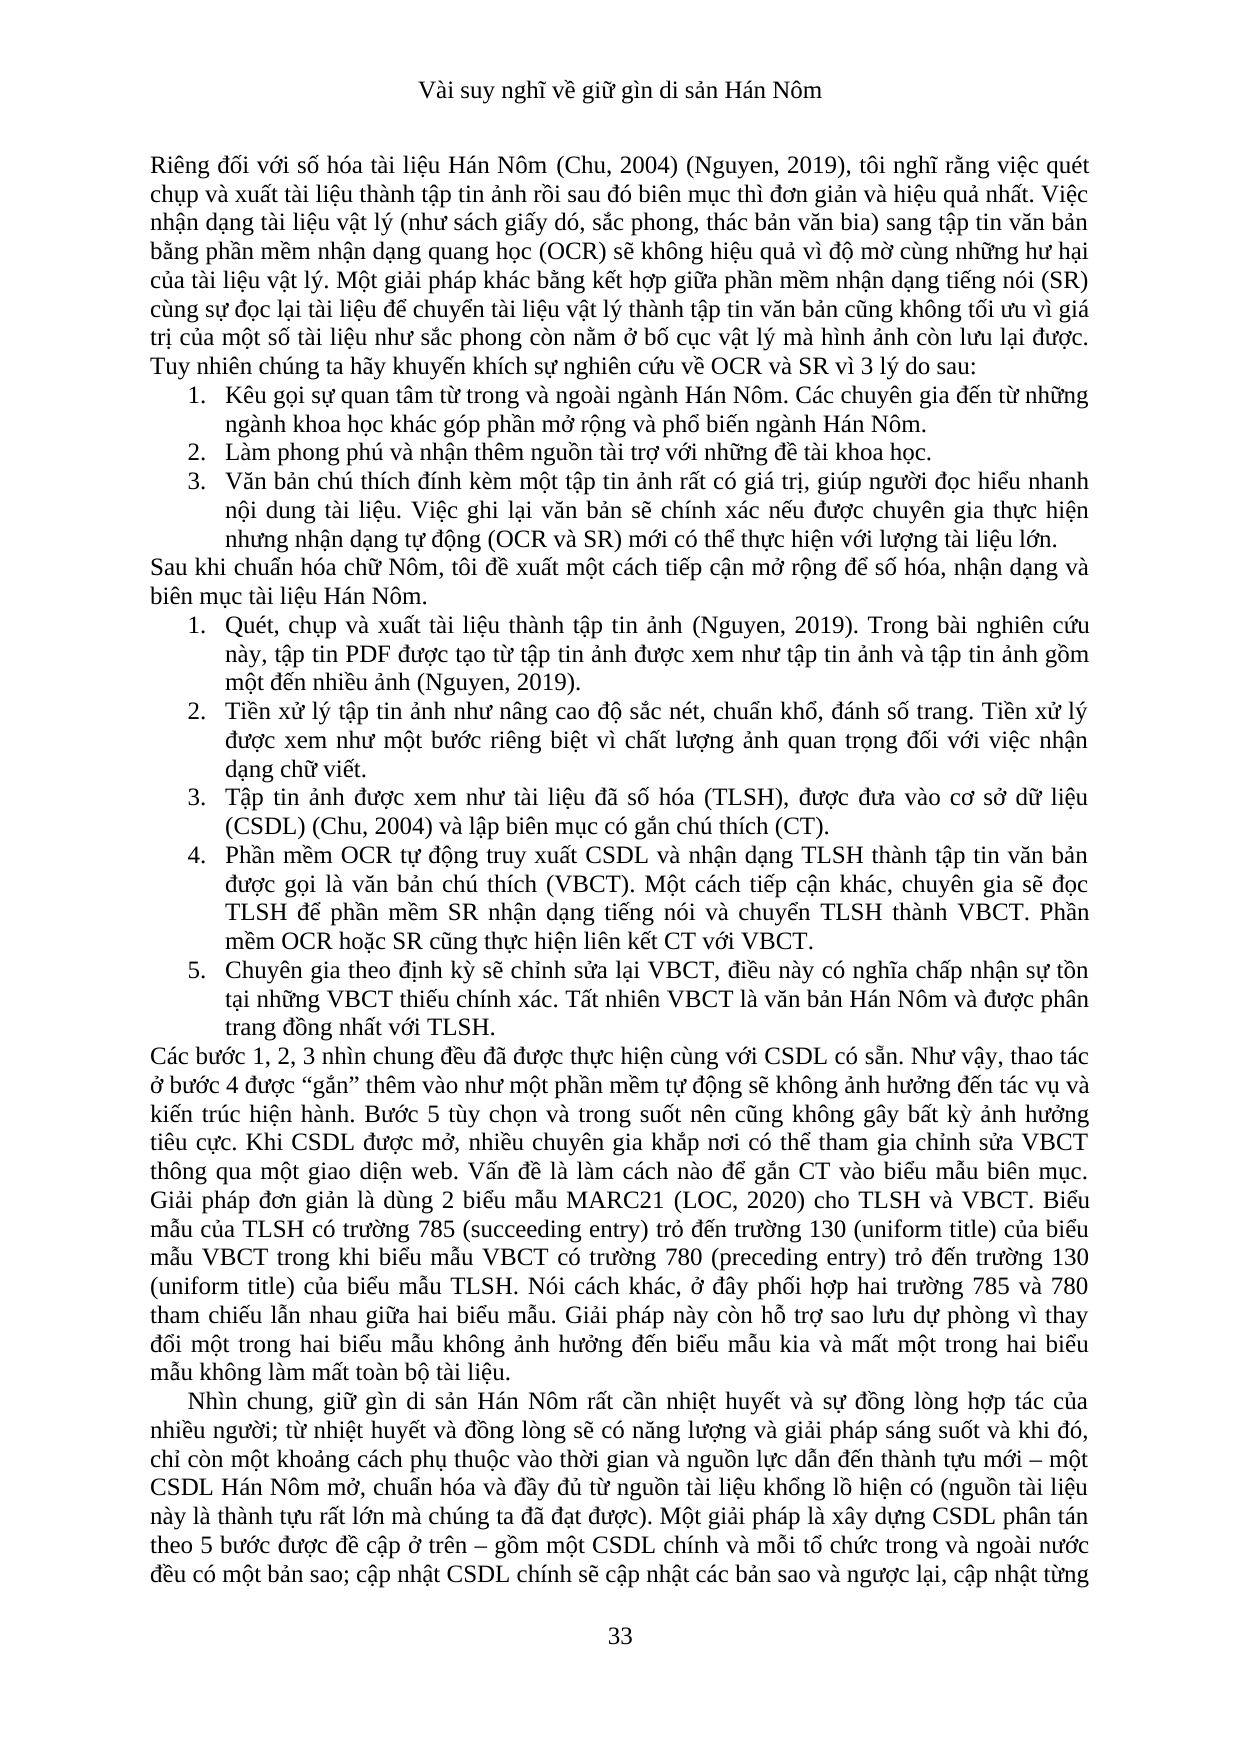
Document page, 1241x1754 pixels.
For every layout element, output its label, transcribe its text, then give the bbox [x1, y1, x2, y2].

list Chuyên gia theo định kỳ sẽ chỉnh sửa lại VBCT, điều này có nghĩa chấp nhận sự tồn tại những VBCT thiếu chính xác. Tất nhiên VBCT là văn bản Hán Nôm và được phân trang đồng nhất với TLSH. [187, 955, 1090, 1041]
text Các bước 1, 2, 3 nhìn chung đều đã được thực hiện cùng với CSDL có sẵn. Như vậy, thao tác ở bước 4 được “gắn” thêm vào như một phần mềm tự động sẽ không ảnh hưởng đến tác vụ và kiến trúc hiện hành. Bước 5 tùy chọn và trong suốt nên cũng không gây bất kỳ ảnh hưởng tiêu cực. Khi CSDL được mở, nhiều chuyên gia khắp nơi có thể tham gia chỉnh sửa VBCT thông qua một giao diện web. Vấn đề là làm cách nào để gắn CT vào biểu mẫu biên mục. Giải pháp đơn giản là dùng 2 biểu mẫu MARC21 cho TLSH và VBCT. Biểu mẫu của TLSH có trường 785 (succeeding entry) trỏ đến trường 130 (uniform title) của biểu mẫu VBCT trong khi biểu mẫu VBCT có trường 780 (preceding entry) trỏ đến trường 130 (uniform title) của biểu mẫu TLSH. Nói cách khác, ở đây phối hợp hai trường 785 và 780 tham chiếu lẫn nhau giữa hai biểu mẫu. Giải pháp này còn hỗ trợ sao lưu dự phòng vì thay đổi một trong hai biểu mẫu không ảnh hưởng đến biểu mẫu kia và mất một trong hai biểu mẫu không làm mất toàn bộ tài liệu. [150, 1041, 1090, 1386]
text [150, 1386, 1090, 1587]
text Sau khi chuẩn hóa chữ Nôm, tôi đề xuất một cách tiếp cận mở rộng để số hóa, nhận dạng và biên mục tài liệu Hán Nôm. [150, 552, 1090, 610]
list Kêu gọi sự quan tâm từ trong và ngoài ngành Hán Nôm. Các chuyên gia đến từ những ngành khoa học khác góp phần mở rộng và phổ biến ngành Hán Nôm. [187, 380, 1090, 437]
list Phần mềm OCR tự động truy xuất CSDL và nhận dạng TLSH thành tập tin văn bản được gọi là văn bản chú thích (VBCT). Một cách tiếp cận khác, chuyên gia sẽ đọc TLSH để phần mềm SR nhận dạng tiếng nói và chuyển TLSH thành VBCT. Phần mềm OCR hoặc SR cũng thực hiện liên kết CT với VBCT. [187, 840, 1090, 955]
text Riêng đối với số hóa tài liệu Hán Nôm , tôi nghĩ rằng việc quét chụp và xuất tài liệu thành tập tin ảnh rồi sau đó biên mục thì đơn giản và hiệu quả nhất. Việc nhận dạng tài liệu vật lý (như sách giấy dó, sắc phong, thác bản văn bia) sang tập tin văn bản bằng phần mềm nhận dạng quang học (OCR) sẽ không hiệu quả vì độ mờ cùng những hư hại của tài liệu vật lý. Một giải pháp khác bằng kết hợp giữa phần mềm nhận dạng tiếng nói (SR) cùng sự đọc lại tài liệu để chuyển tài liệu vật lý thành tập tin văn bản cũng không tối ưu vì giá trị của một số tài liệu như sắc phong còn nằm ở bố cục vật lý mà hình ảnh còn lưu lại được. Tuy nhiên chúng ta hãy khuyến khích sự nghiên cứu về OCR và SR vì 3 lý do sau: [150, 150, 1090, 380]
list Tiền xử lý tập tin ảnh như nâng cao độ sắc nét, chuẩn khổ, đánh số trang. Tiền xử lý được xem như một bước riêng biệt vì chất lượng ảnh quan trọng đối với việc nhận dạng chữ viết. [187, 696, 1090, 782]
list Làm phong phú và nhận thêm nguồn tài trợ với những đề tài khoa học. [187, 437, 1090, 466]
list Quét, chụp và xuất tài liệu thành tập tin ảnh . Trong bài nghiên cứu này, tập tin PDF được tạo từ tập tin ảnh được xem như tập tin ảnh và tập tin ảnh gồm một đến nhiều ảnh . [187, 610, 1090, 696]
list Văn bản chú thích đính kèm một tập tin ảnh rất có giá trị, giúp người đọc hiểu nhanh nội dung tài liệu. Việc ghi lại văn bản sẽ chính xác nếu được chuyên gia thực hiện nhưng nhận dạng tự động (OCR và SR) mới có thể thực hiện với lượng tài liệu lớn. [187, 466, 1090, 552]
list Tập tin ảnh được xem như tài liệu đã số hóa (TLSH), được đưa vào cơ sở dữ liệu (CSDL) và lập biên mục có gắn chú thích (CT). [187, 782, 1090, 840]
